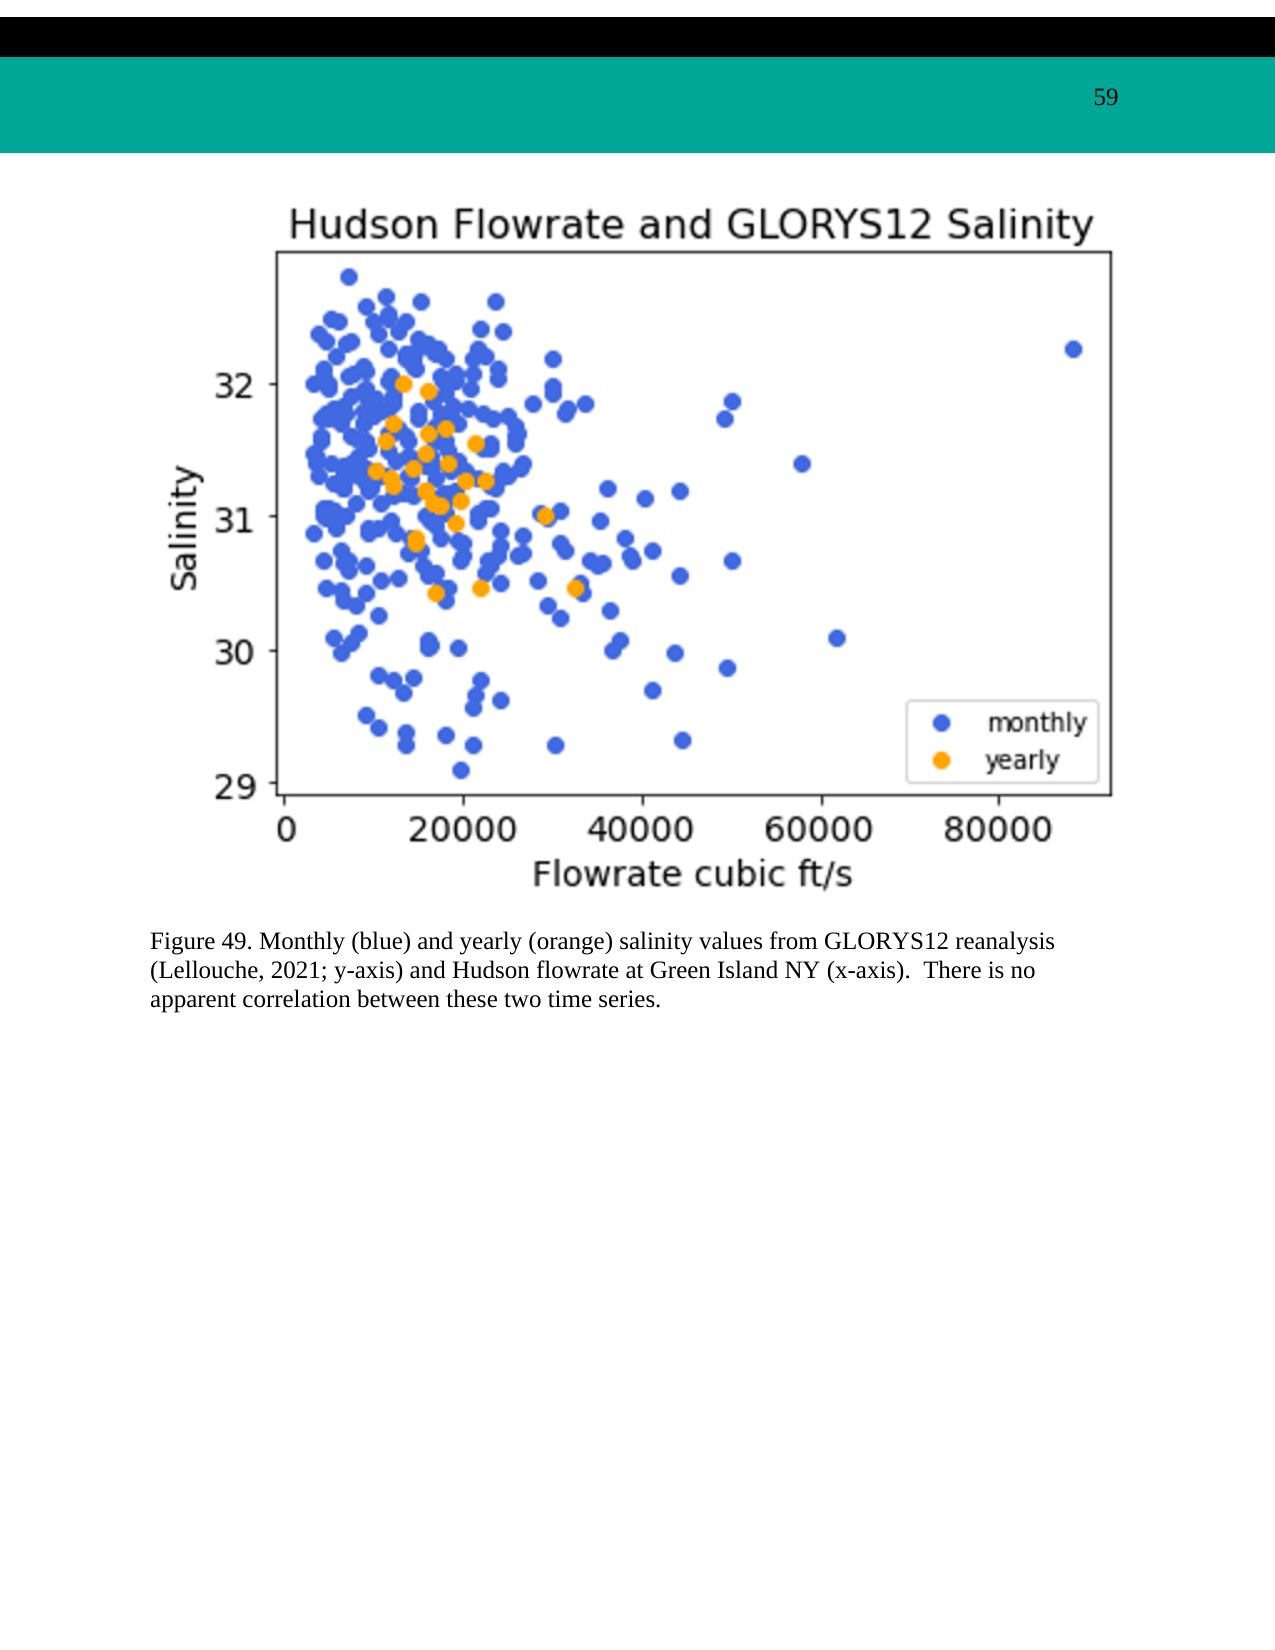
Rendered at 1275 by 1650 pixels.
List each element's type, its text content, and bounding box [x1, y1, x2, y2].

picture [150, 190, 1125, 910]
text Figure 49. Monthly (blue) and yearly (orange) salinity values from GLORYS12 reanalysis (Lellouche, 2021; y-axis) and Hudson flowrate at Green Island NY (x-axis). There is no apparent correlation between these two time series. [150, 926, 1125, 1012]
